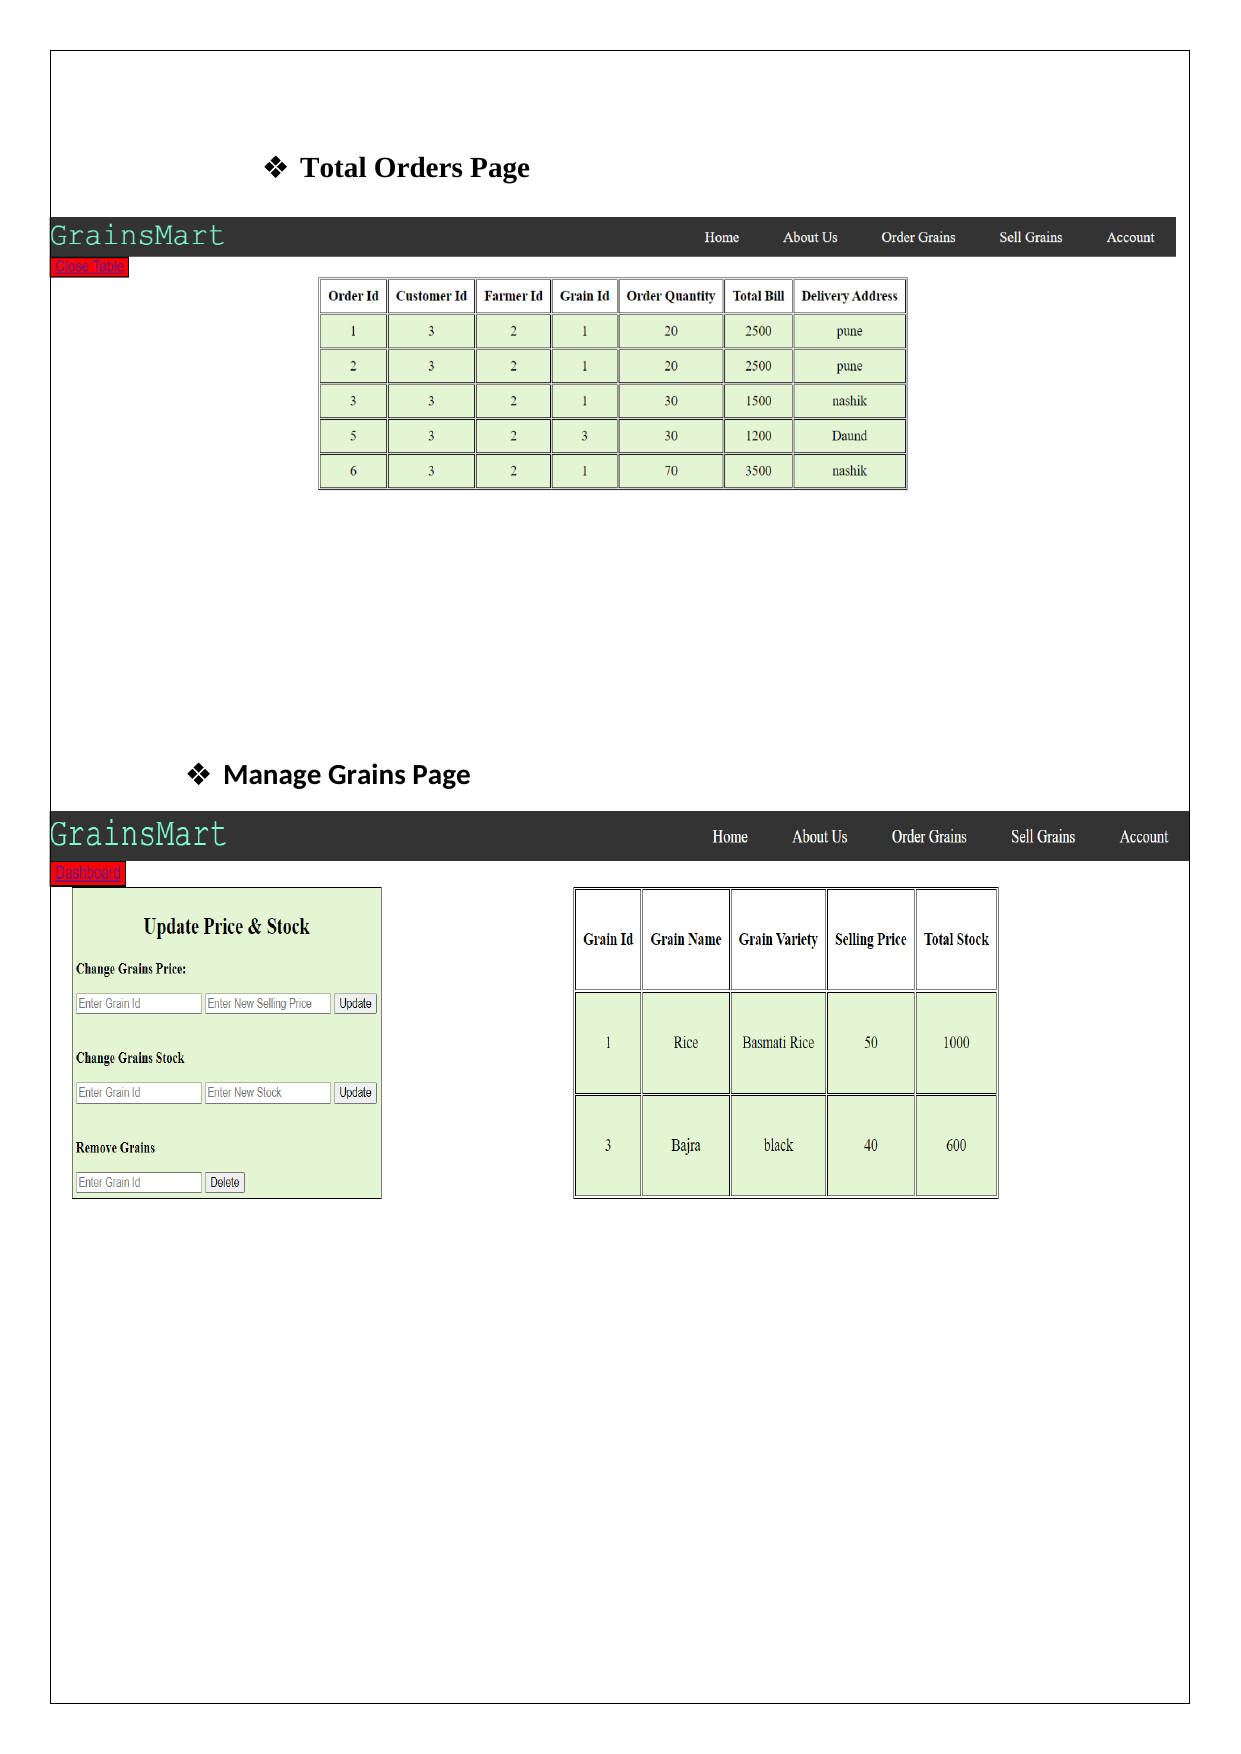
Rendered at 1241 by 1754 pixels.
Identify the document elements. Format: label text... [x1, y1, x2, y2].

picture [51, 811, 1189, 1463]
list Total Orders Page [262, 150, 1090, 184]
picture [51, 217, 1176, 738]
list Manage Grains Page [185, 756, 1090, 792]
